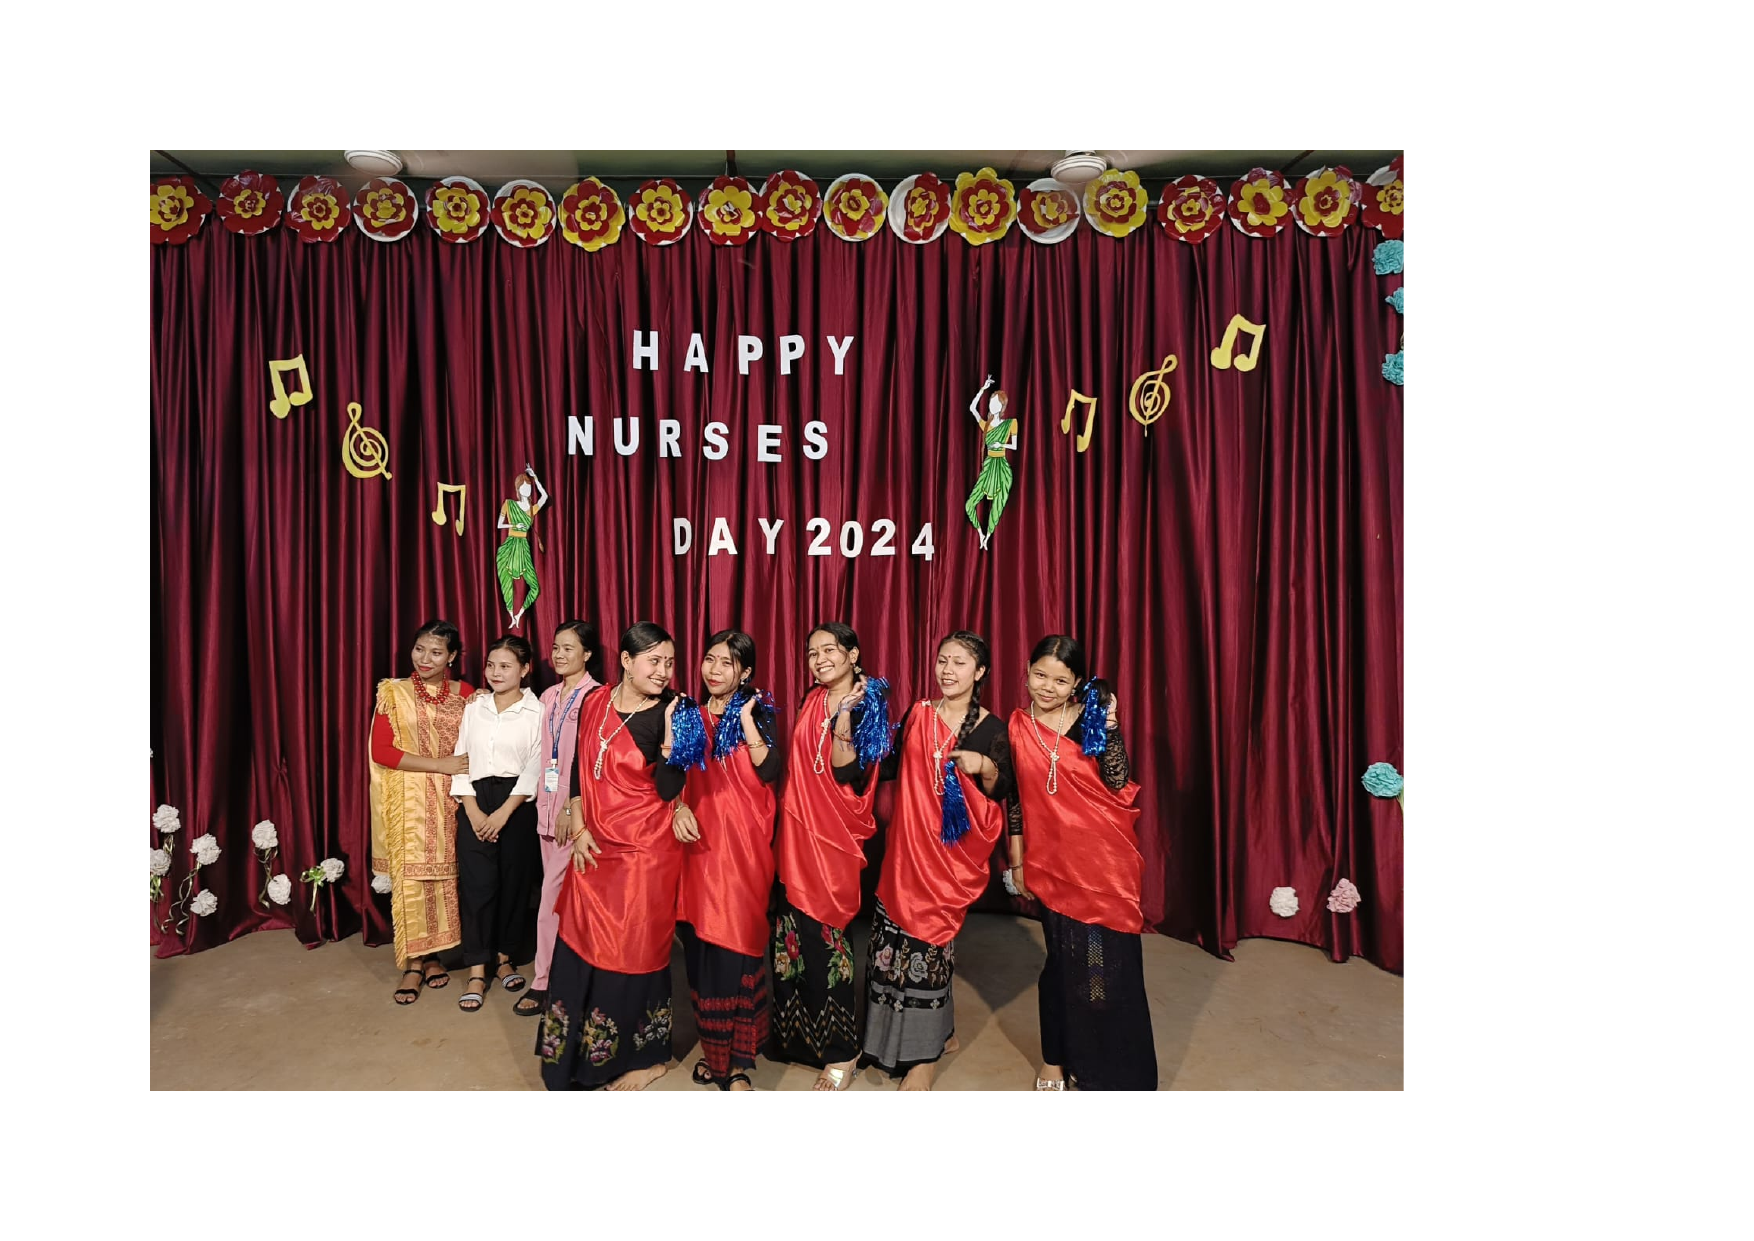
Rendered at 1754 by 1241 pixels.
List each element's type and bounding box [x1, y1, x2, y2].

picture [150, 150, 1404, 1091]
